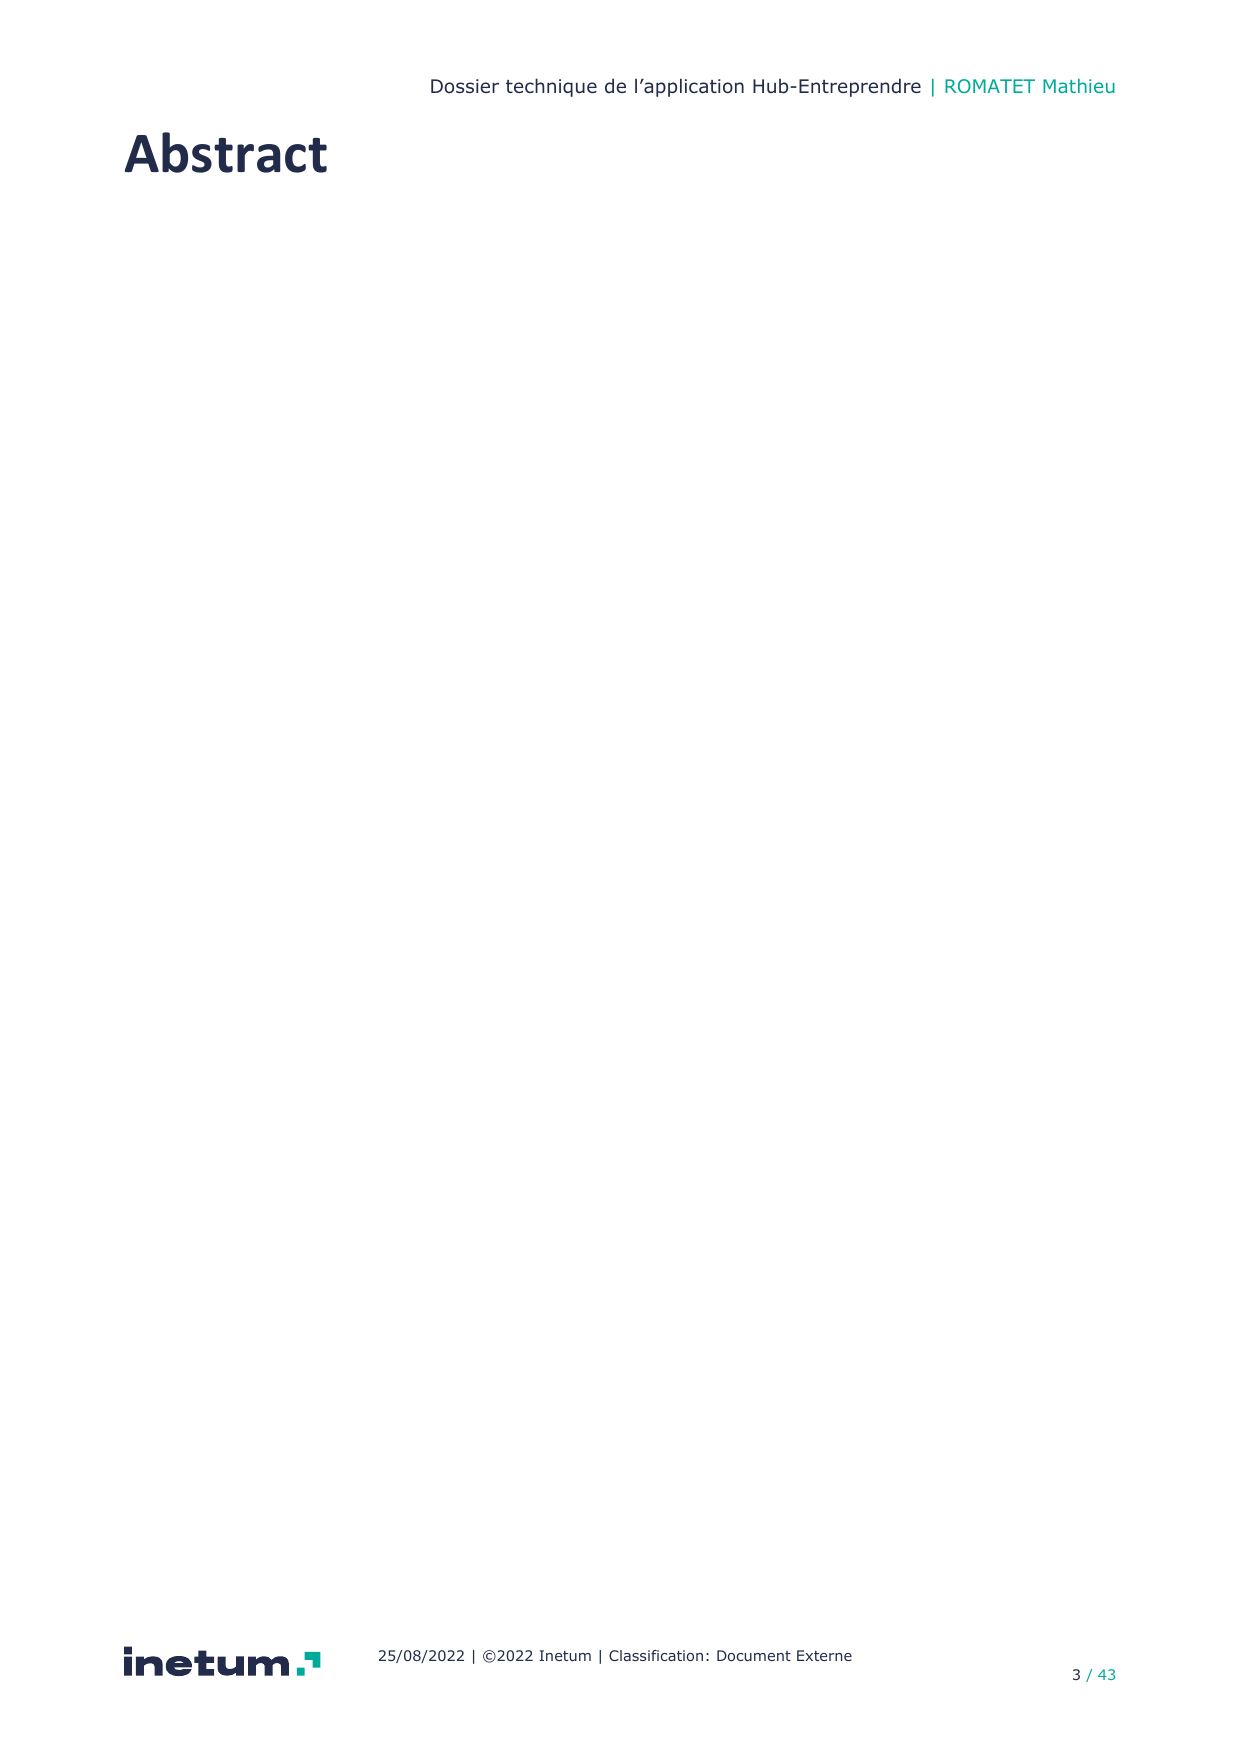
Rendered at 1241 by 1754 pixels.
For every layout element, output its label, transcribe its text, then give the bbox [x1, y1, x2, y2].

subtitle Abstract [124, 124, 1116, 184]
